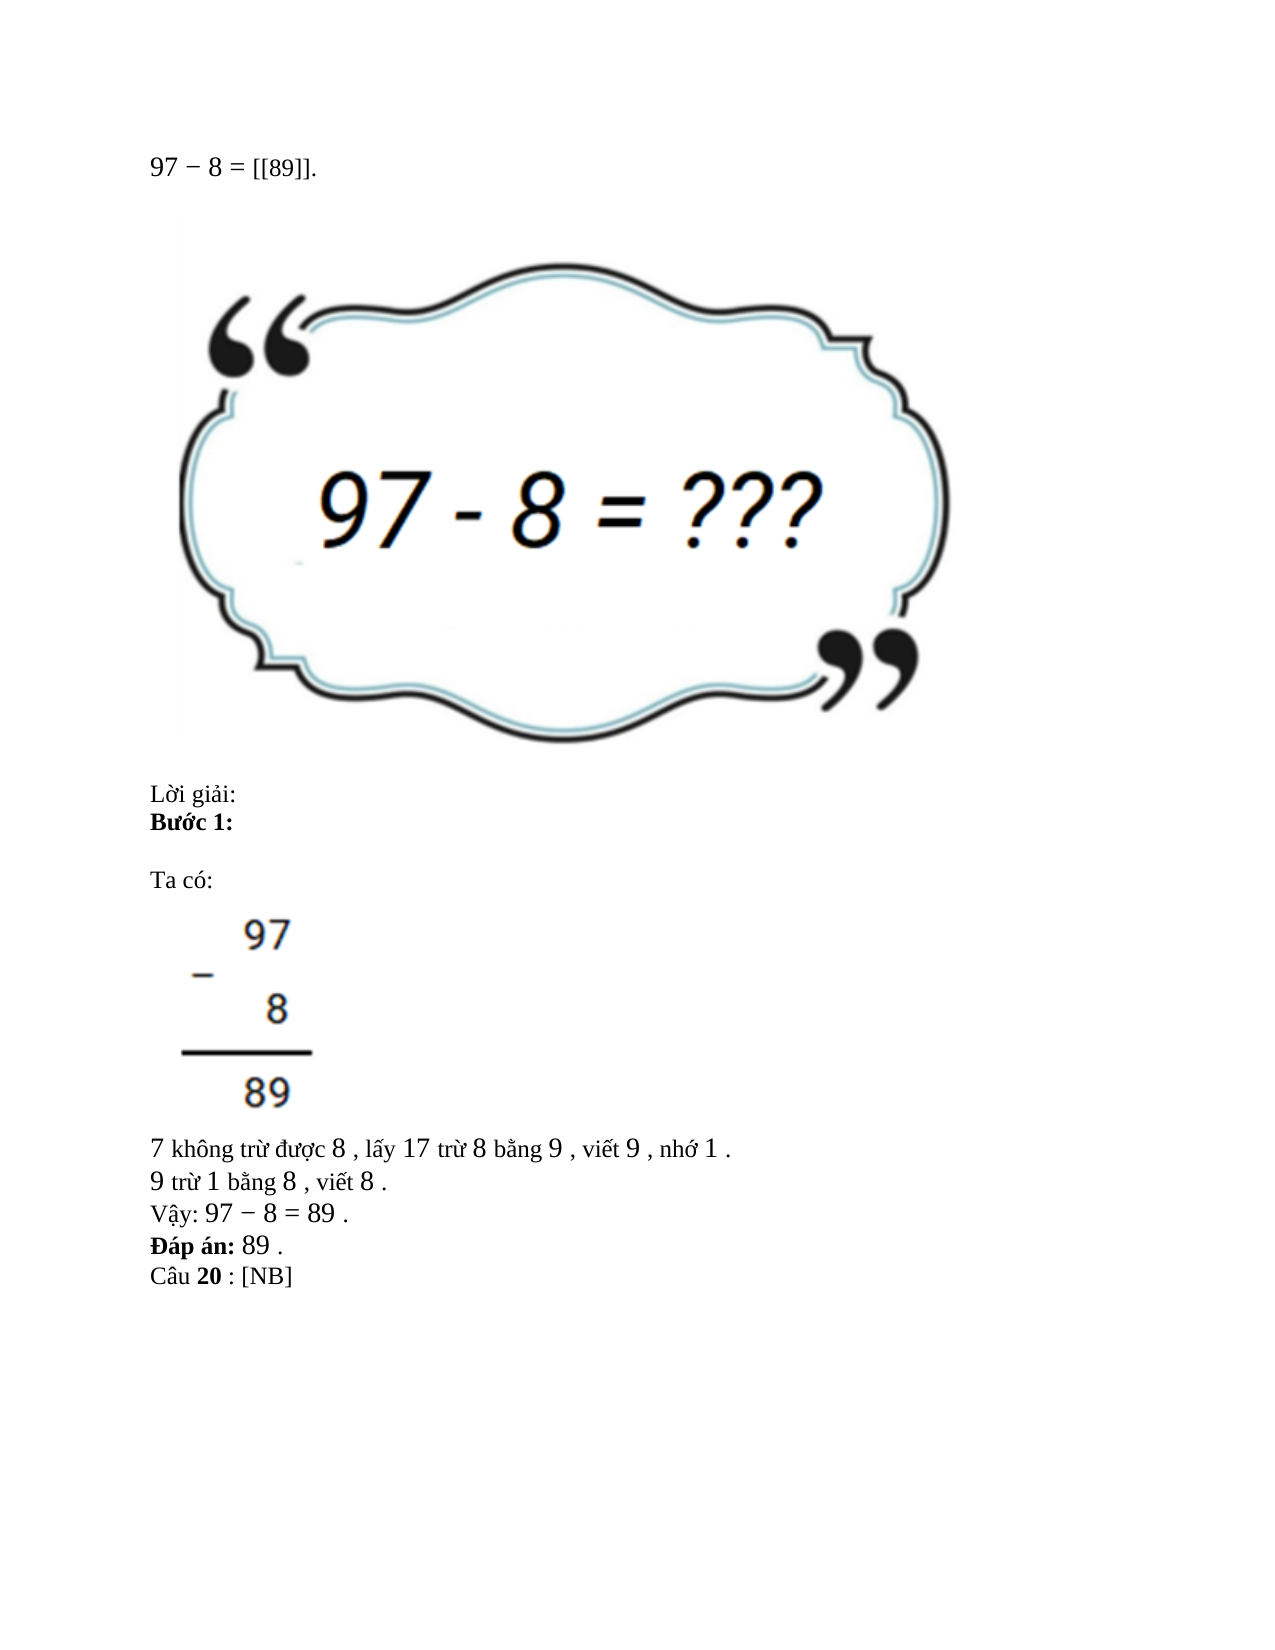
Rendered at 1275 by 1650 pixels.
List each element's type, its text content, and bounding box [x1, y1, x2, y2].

text Câu 20 : [NB] [150, 1261, 1125, 1289]
text Bước 1: [150, 807, 1125, 836]
text Ta có: 7 không trừ được 8 , lấy 17 trừ 8 bằng 9 , viết 9 , nhớ 1 . 9 trừ 1 bằng 8 , viết 8 . Vậy: 97 − 8 = 89 . Đáp án: 89 . [150, 836, 1125, 1261]
picture [150, 893, 337, 1132]
text Lời giải: [150, 779, 1125, 807]
picture [150, 182, 1071, 774]
